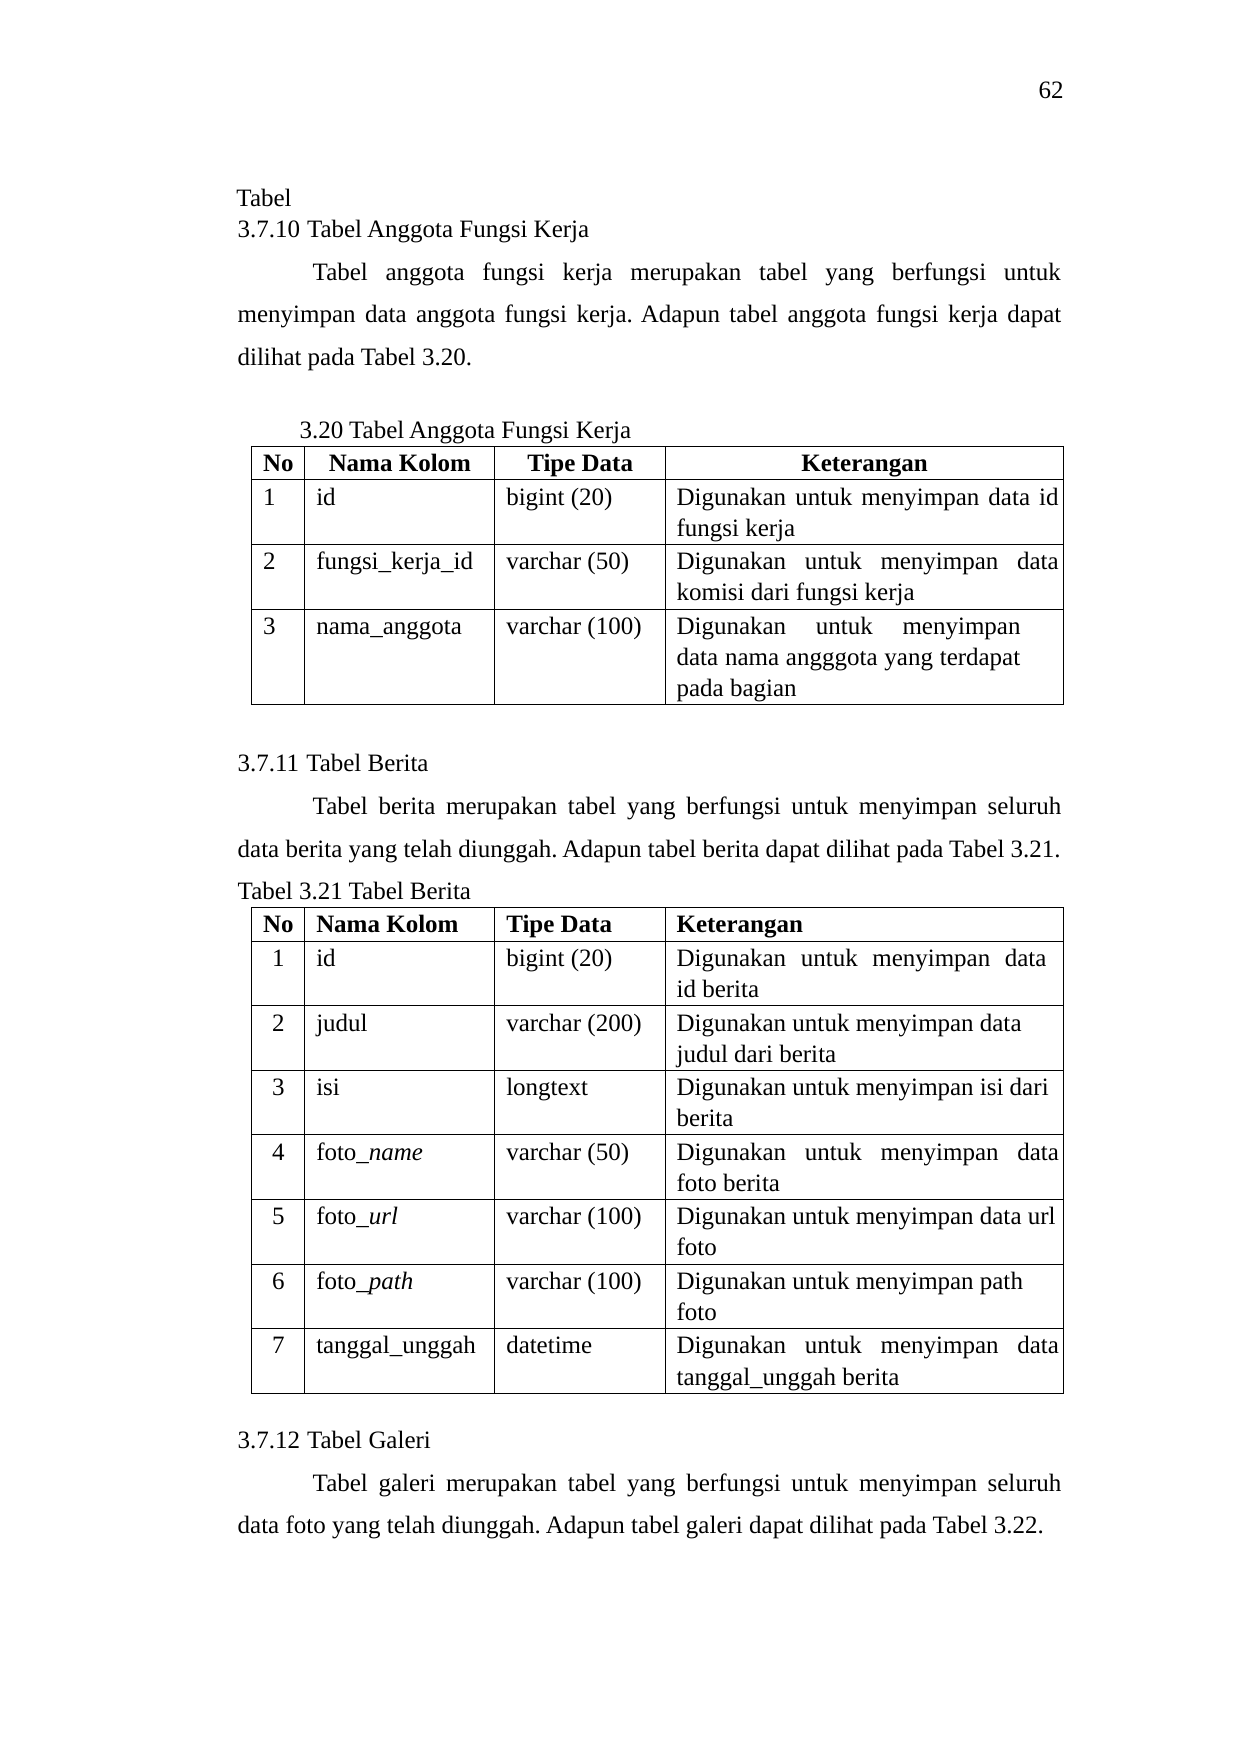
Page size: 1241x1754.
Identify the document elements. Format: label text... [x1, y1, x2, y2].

table_header Tipe Data [495, 908, 665, 941]
table_cell varchar (100) [495, 1265, 665, 1328]
subtitle 3.7.10 Tabel Anggota Fungsi Kerja [237, 214, 1062, 242]
table_cell varchar (50) [495, 545, 665, 608]
table_cell datetime [495, 1329, 665, 1393]
text Tabel 3.21 Tabel Berita [237, 876, 1062, 905]
table_cell 1 [252, 480, 304, 544]
table_cell Digunakan untuk menyimpan path foto [666, 1265, 1063, 1328]
table_cell foto_path [305, 1265, 494, 1328]
table_cell 6 [252, 1265, 304, 1328]
table_header Keterangan [666, 908, 1063, 941]
table_cell varchar (200) [495, 1006, 665, 1070]
table_cell 7 [252, 1329, 304, 1393]
table_cell Digunakan untuk menyimpan data foto berita [666, 1135, 1063, 1199]
table_cell bigint (20) [495, 480, 665, 544]
table_cell foto_name [305, 1135, 494, 1199]
text Tabel anggota fungsi kerja merupakan tabel yang berfungsi untuk menyimpan data anggota fungsi kerja. Adapun tabel anggota fungsi kerja dapat dilihat pada Tabel 3.20. [237, 257, 1062, 370]
table_header No [252, 447, 304, 479]
table_cell varchar (50) [495, 1135, 665, 1199]
table_cell 2 [252, 1006, 304, 1070]
table_cell Digunakan untuk menyimpan data judul dari berita [666, 1006, 1063, 1070]
table_header Tipe Data [495, 447, 665, 479]
table_header Nama Kolom [305, 447, 494, 479]
table_cell Digunakan untuk menyimpan data komisi dari fungsi kerja [666, 545, 1063, 608]
table_cell bigint (20) [495, 942, 665, 1005]
table_cell id [305, 942, 494, 1005]
table_cell id [305, 480, 494, 544]
text 3.20 Tabel Anggota Fungsi Kerja [299, 415, 1062, 444]
table_header No [252, 908, 304, 941]
subtitle 3.7.12 Tabel Galeri [237, 1425, 1062, 1453]
table_cell nama_anggota [305, 610, 494, 704]
table_header Nama Kolom [305, 908, 494, 941]
table_cell Digunakan untuk menyimpan data tanggal_unggah berita [666, 1329, 1063, 1393]
table_cell 5 [252, 1200, 304, 1263]
table_cell Digunakan untuk menyimpan data url foto [666, 1200, 1063, 1263]
table_cell 3 [252, 610, 304, 704]
table_cell Digunakan untuk menyimpan data id berita [666, 942, 1063, 1005]
text Tabel galeri merupakan tabel yang berfungsi untuk menyimpan seluruh data foto yang telah diunggah. Adapun tabel galeri dapat dilihat pada Tabel 3.22. [237, 1468, 1062, 1539]
table_cell isi [305, 1071, 494, 1134]
table_cell Digunakan untuk menyimpan isi dari berita [666, 1071, 1063, 1134]
table_cell 4 [252, 1135, 304, 1199]
table_cell Digunakan untuk menyimpan data id fungsi kerja [666, 480, 1063, 544]
table_cell fungsi_kerja_id [305, 545, 494, 608]
table_cell 3 [252, 1071, 304, 1134]
table_cell varchar (100) [495, 610, 665, 704]
table_cell longtext [495, 1071, 665, 1134]
table_cell tanggal_unggah [305, 1329, 494, 1393]
table_cell judul [305, 1006, 494, 1070]
table_cell 2 [252, 545, 304, 608]
table_cell Digunakan untuk menyimpan data nama angggota yang terdapat pada bagian [666, 610, 1063, 704]
table_cell foto_url [305, 1200, 494, 1263]
text Tabel berita merupakan tabel yang berfungsi untuk menyimpan seluruh data berita yang telah diunggah. Adapun tabel berita dapat dilihat pada Tabel 3.21. [237, 791, 1062, 862]
table_header Keterangan [666, 447, 1063, 479]
subtitle 3.7.11 Tabel Berita [237, 748, 1062, 777]
table_cell varchar (100) [495, 1200, 665, 1263]
table_cell 1 [252, 942, 304, 1005]
